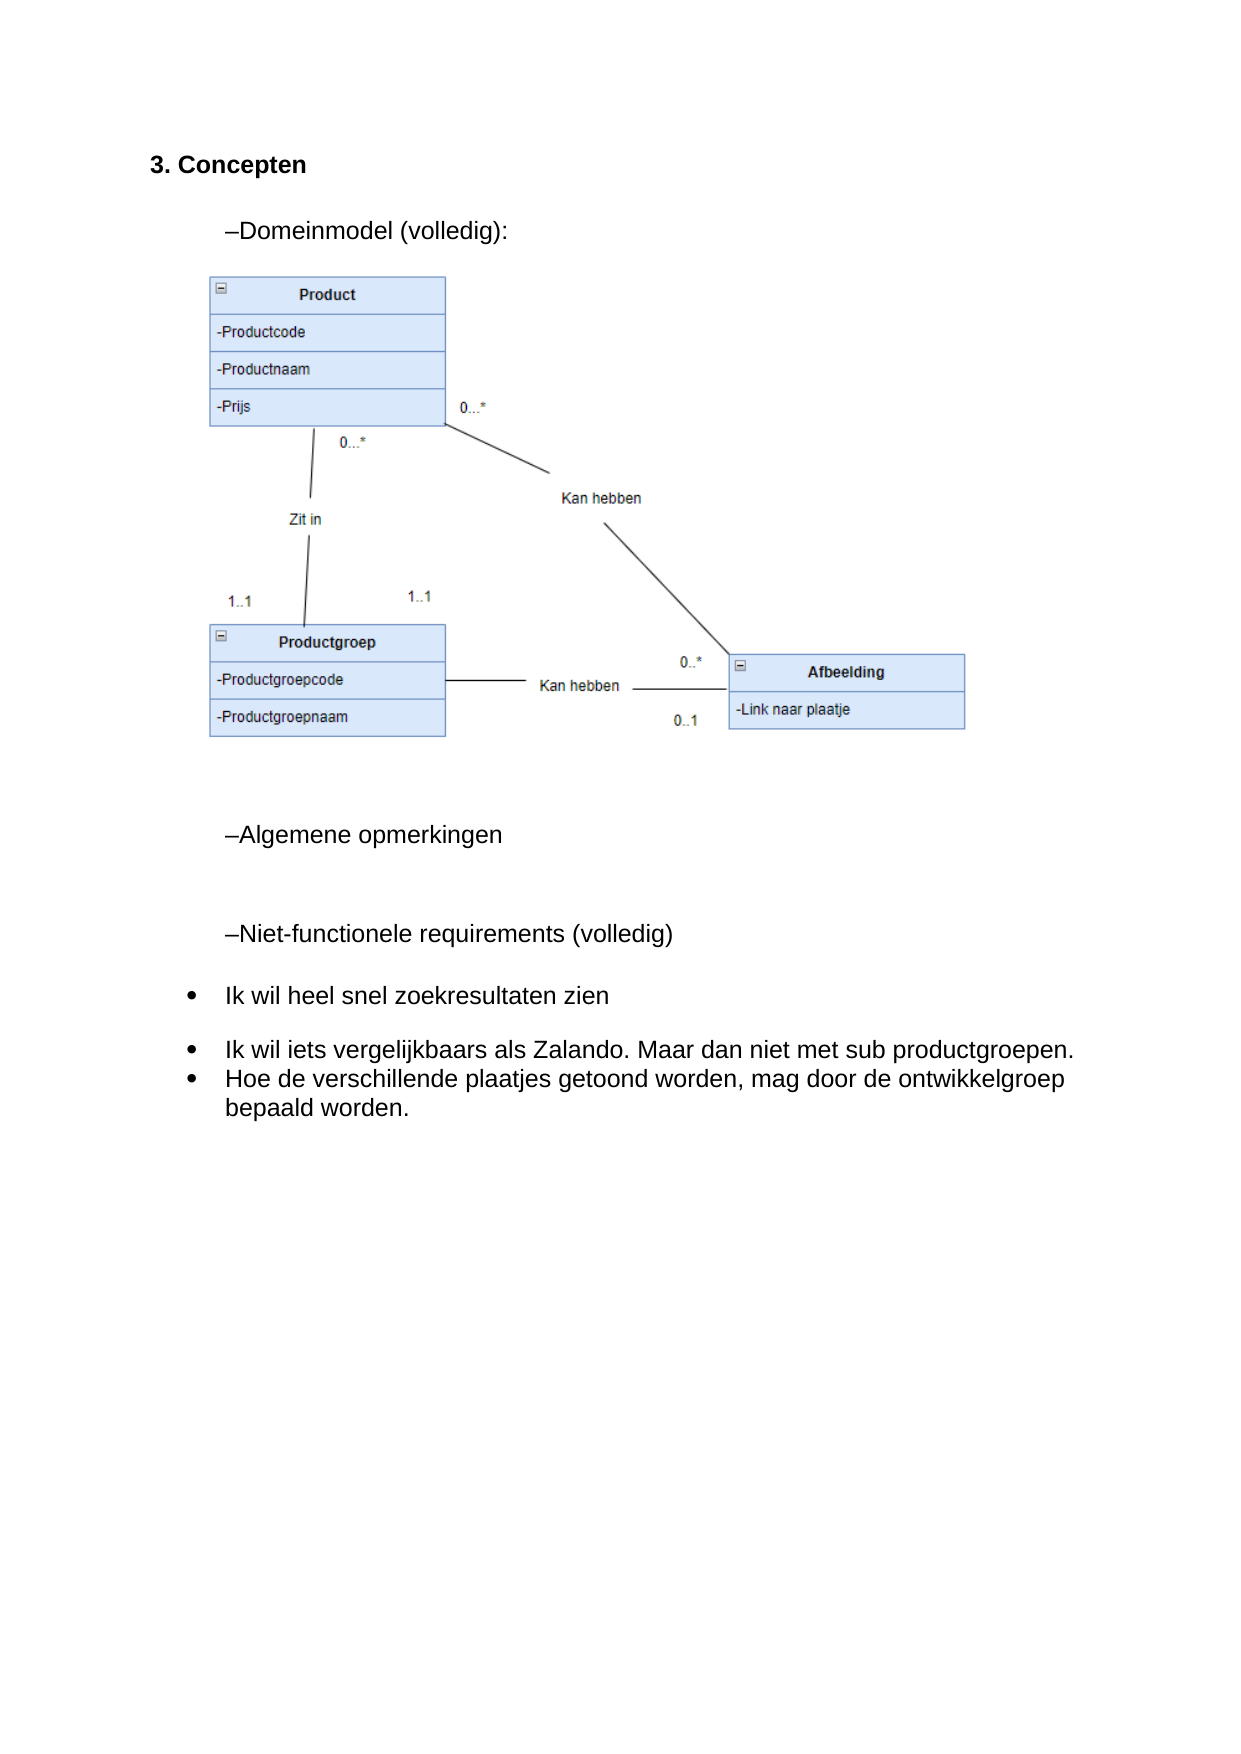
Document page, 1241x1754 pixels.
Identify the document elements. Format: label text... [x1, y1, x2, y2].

text –Domeinmodel (volledig): [150, 216, 1090, 245]
list Ik wil iets vergelijkbaars als Zalando. Maar dan niet met sub productgroepen. [187, 1035, 1090, 1064]
picture [150, 249, 1010, 783]
list Hoe de verschillende plaatjes getoond worden, mag door de ontwikkelgroep bepaald worden. [187, 1064, 1090, 1121]
list Ik wil heel snel zoekresultaten zien [187, 981, 1090, 1010]
text 3. Concepten [150, 150, 1090, 179]
text –Niet-functionele requirements (volledig) [150, 919, 1090, 948]
text –Algemene opmerkingen [150, 820, 1090, 848]
